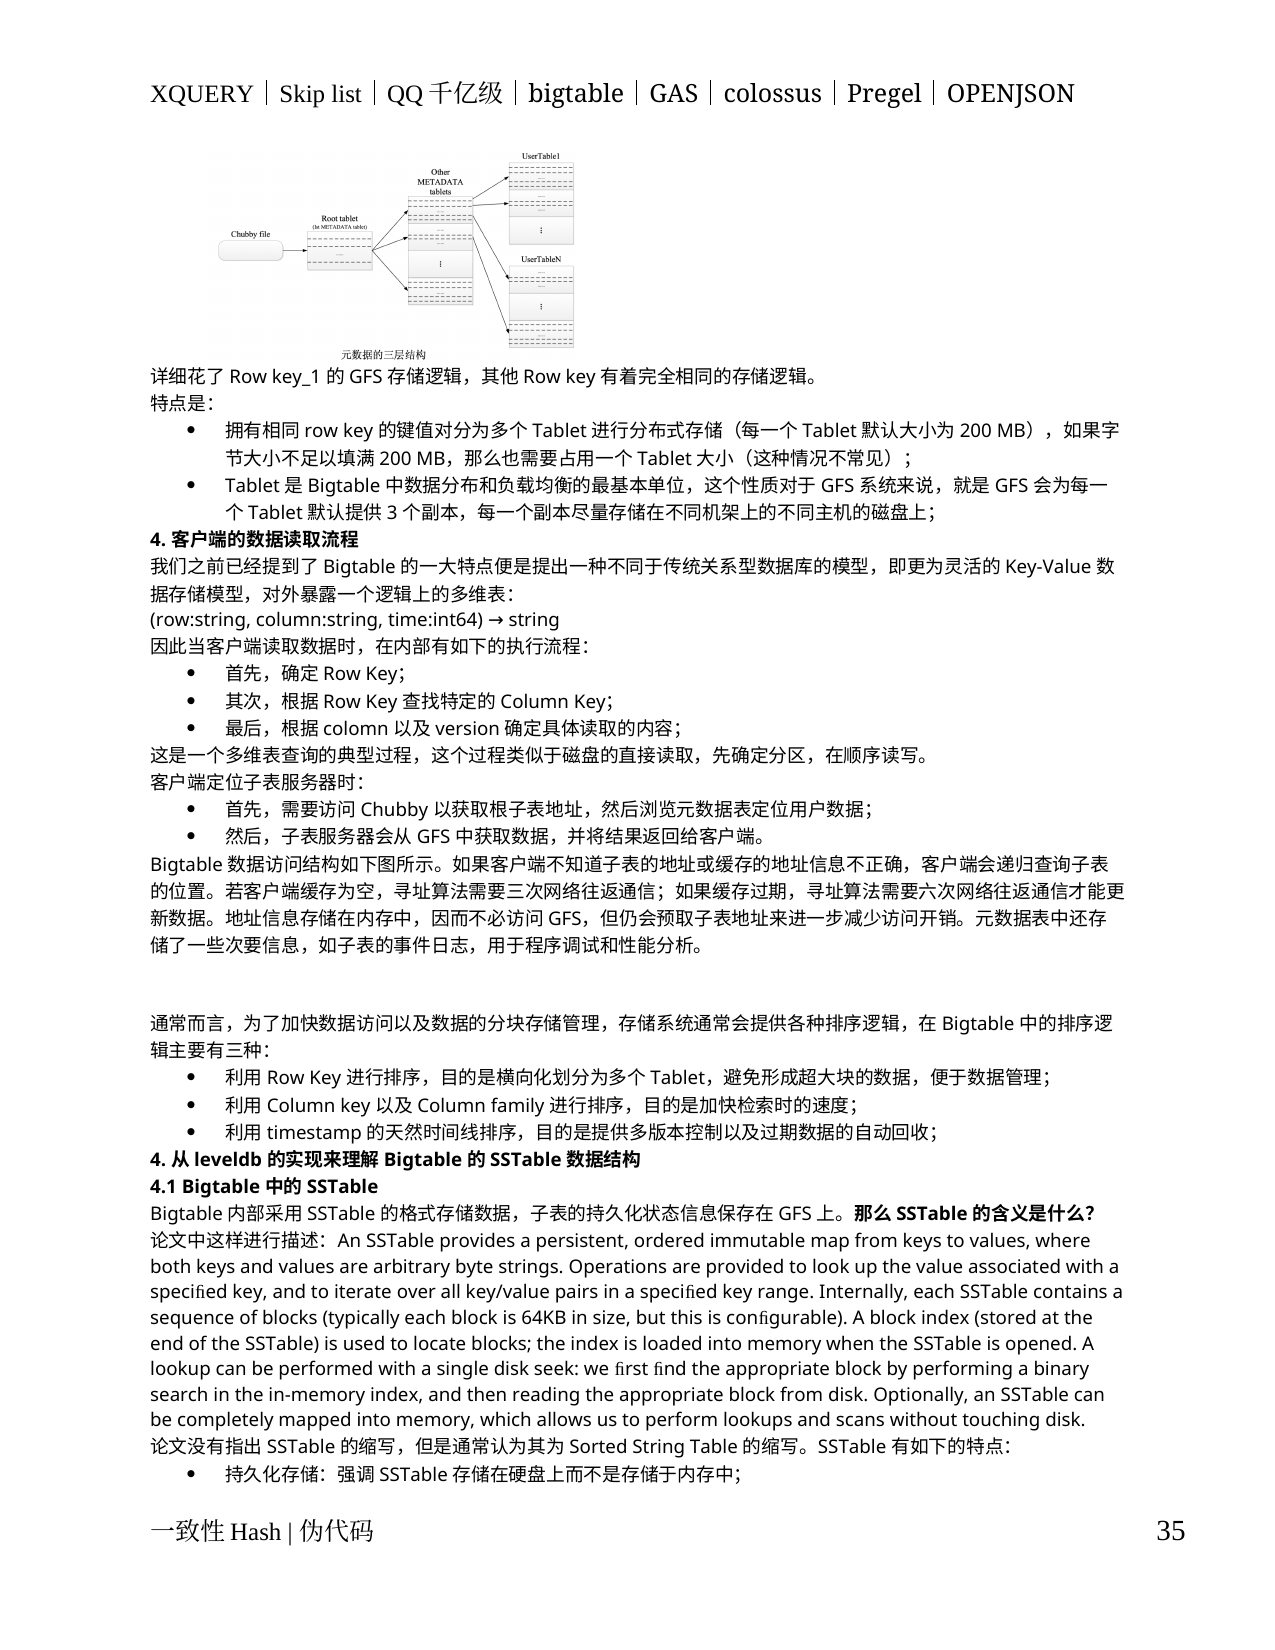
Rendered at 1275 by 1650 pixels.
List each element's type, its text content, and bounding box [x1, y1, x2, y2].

list 首先，需要访问 Chubby 以获取根子表地址，然后浏览元数据表定位用户数据； [187, 795, 1125, 822]
text 论文没有指出 SSTable 的缩写，但是通常认为其为 Sorted String Table 的缩写。SSTable 有如下的特点： [150, 1432, 1125, 1459]
text 4. 从 leveldb 的实现来理解 Bigtable 的 SSTable 数据结构 [150, 1144, 1125, 1172]
text 特点是： [150, 389, 1125, 416]
text 客户端定位子表服务器时： [150, 768, 1125, 795]
text 详细花了 Row key_1 的 GFS 存储逻辑，其他 Row key 有着完全相同的存储逻辑。 [150, 362, 1125, 389]
text (row:string, column:string, time:int64) → string [150, 606, 1125, 632]
list 利用 Column key 以及 Column family 进行排序，目的是加快检索时的速度； [187, 1090, 1125, 1117]
list 其次，根据 Row Key 查找特定的 Column Key； [187, 686, 1125, 713]
text 论文中这样进行描述：An SSTable provides a persistent, ordered immutable map from keys to values, where both keys and values are arbitrary byte strings. Operations are provided to look up the value associated with a speciﬁed key, and to iterate over all key/value pairs in a speciﬁed key range. Internally, each SSTable contains a sequence of blocks (typically each block is 64KB in size, but this is conﬁgurable). A block index (stored at the end of the SSTable) is used to locate blocks; the index is loaded into memory when the SSTable is opened. A lookup can be performed with a single disk seek: we ﬁrst ﬁnd the appropriate block by performing a binary search in the in-memory index, and then reading the appropriate block from disk. Optionally, an SSTable can be completely mapped into memory, which allows us to perform lookups and scans without touching disk. [150, 1226, 1125, 1432]
list 然后，子表服务器会从 GFS 中获取数据，并将结果返回给客户端。 [187, 822, 1125, 849]
picture [205, 150, 583, 362]
list 首先，确定 Row Key； [187, 659, 1125, 686]
text Bigtable 内部采用 SSTable 的格式存储数据，子表的持久化状态信息保存在 GFS 上。那么 SSTable 的含义是什么？ [150, 1199, 1125, 1226]
text Bigtable 数据访问结构如下图所示。如果客户端不知道子表的地址或缓存的地址信息不正确，客户端会递归查询子表的位置。若客户端缓存为空，寻址算法需要三次网络往返通信；如果缓存过期，寻址算法需要六次网络往返通信才能更新数据。地址信息存储在内存中，因而不必访问 GFS，但仍会预取子表地址来进一步减少访问开销。元数据表中还存储了一些次要信息，如子表的事件日志，用于程序调试和性能分析。 [150, 849, 1125, 958]
list 利用 timestamp 的天然时间线排序，目的是提供多版本控制以及过期数据的自动回收； [187, 1117, 1125, 1144]
list 持久化存储：强调 SSTable 存储在硬盘上而不是存储于内存中； [187, 1459, 1125, 1486]
text 4.1 Bigtable 中的 SSTable [150, 1172, 1125, 1199]
text 因此当客户端读取数据时，在内部有如下的执行流程： [150, 632, 1125, 659]
text 这是一个多维表查询的典型过程，这个过程类似于磁盘的直接读取，先确定分区，在顺序读写。 [150, 741, 1125, 768]
text 4. 客户端的数据读取流程 [150, 525, 1125, 552]
list 拥有相同 row key 的键值对分为多个 Tablet 进行分布式存储（每一个 Tablet 默认大小为 200 MB），如果字节大小不足以填满 200 MB，那么也需要占用一个 Tablet 大小（这种情况不常见）； [187, 416, 1125, 470]
list 利用 Row Key 进行排序，目的是横向化划分为多个 Tablet，避免形成超大块的数据，便于数据管理； [187, 1063, 1125, 1090]
text 我们之前已经提到了 Bigtable 的一大特点便是提出一种不同于传统关系型数据库的模型，即更为灵活的 Key-Value 数据存储模型，对外暴露一个逻辑上的多维表： [150, 552, 1125, 606]
text 通常而言，为了加快数据访问以及数据的分块存储管理，存储系统通常会提供各种排序逻辑，在 Bigtable 中的排序逻辑主要有三种： [150, 1009, 1125, 1063]
list 最后，根据 colomn 以及 version 确定具体读取的内容； [187, 713, 1125, 741]
list Tablet 是 Bigtable 中数据分布和负载均衡的最基本单位，这个性质对于 GFS 系统来说，就是 GFS 会为每一个 Tablet 默认提供 3 个副本，每一个副本尽量存储在不同机架上的不同主机的磁盘上； [187, 470, 1125, 525]
